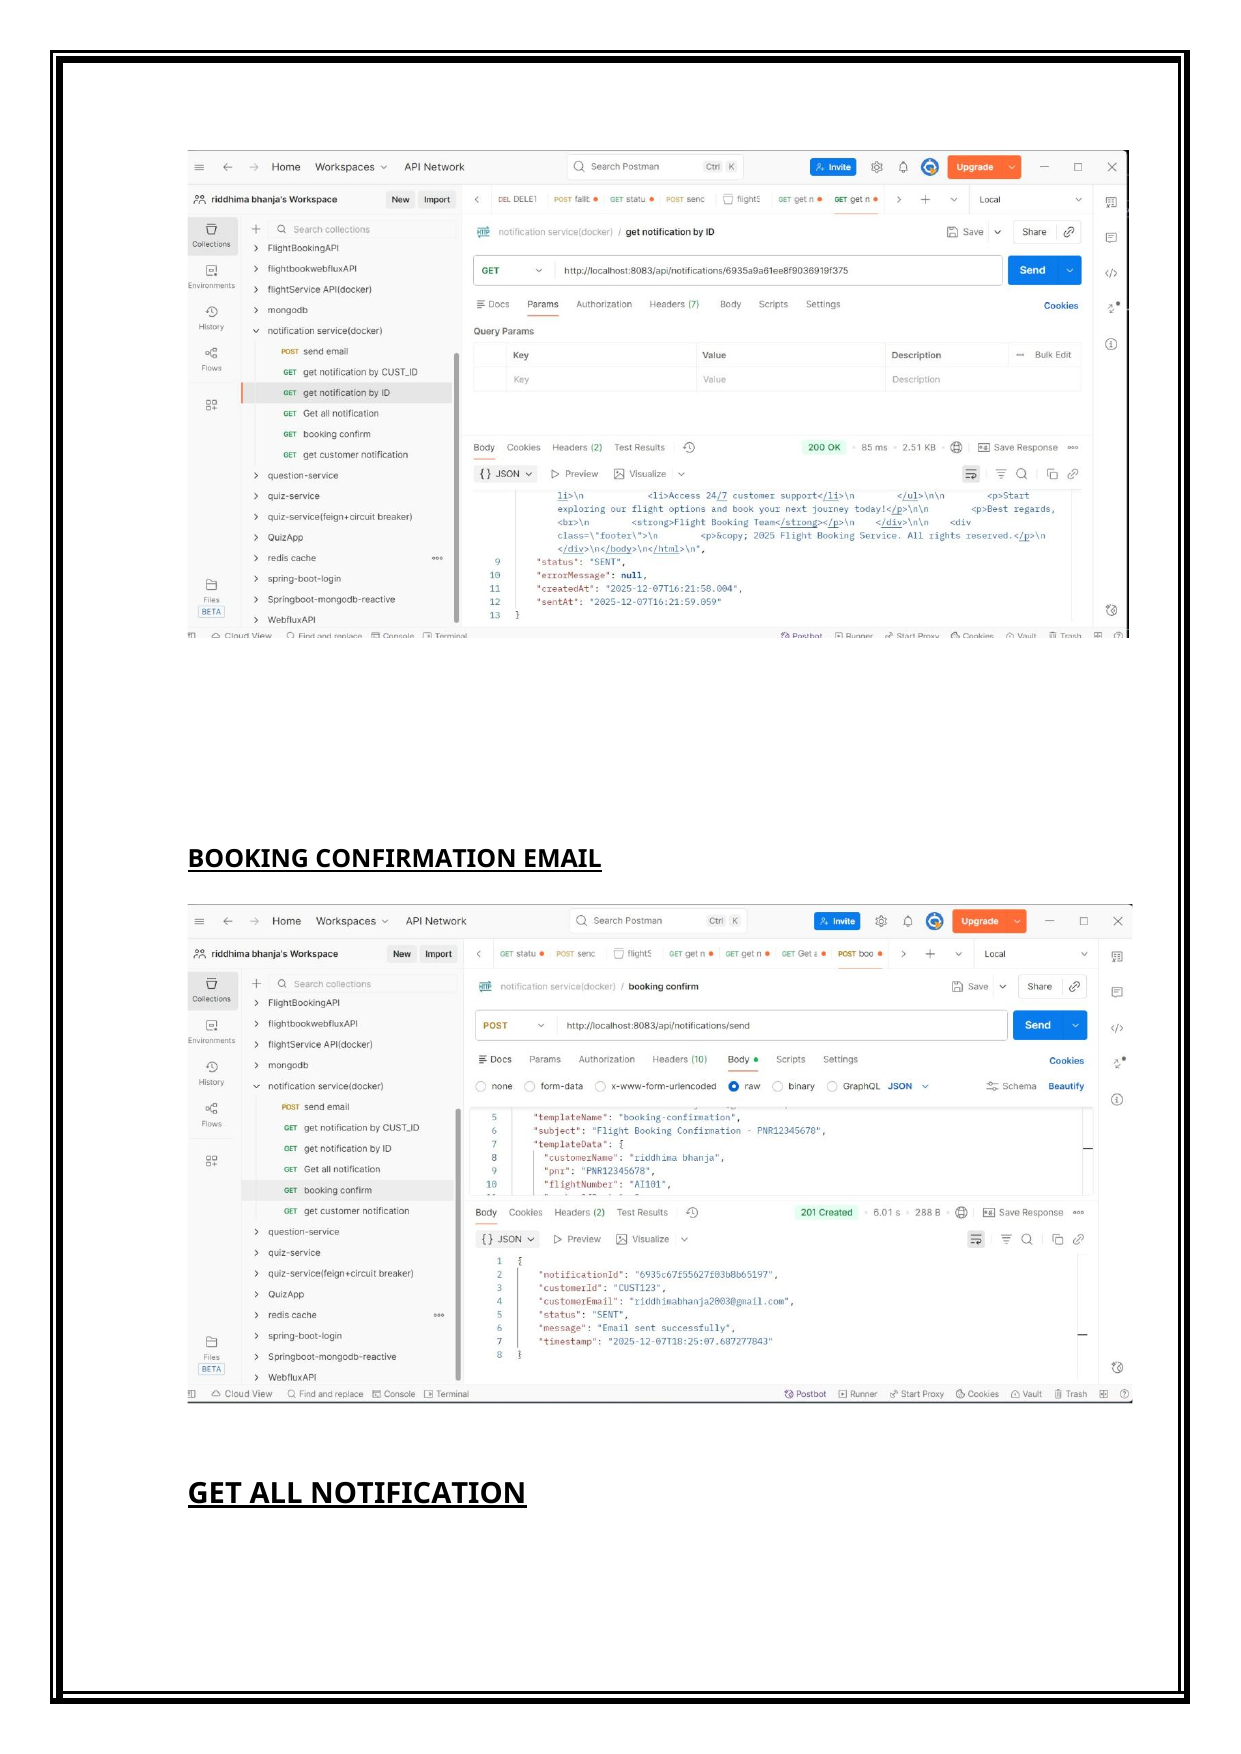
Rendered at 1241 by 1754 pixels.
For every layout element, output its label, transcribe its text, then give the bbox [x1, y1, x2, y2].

text BOOKING CONFIRMATION EMAIL [187, 841, 1053, 875]
picture [187, 150, 1129, 638]
list GET ALL NOTIFICATION [187, 1472, 1053, 1512]
picture [187, 904, 1133, 1404]
